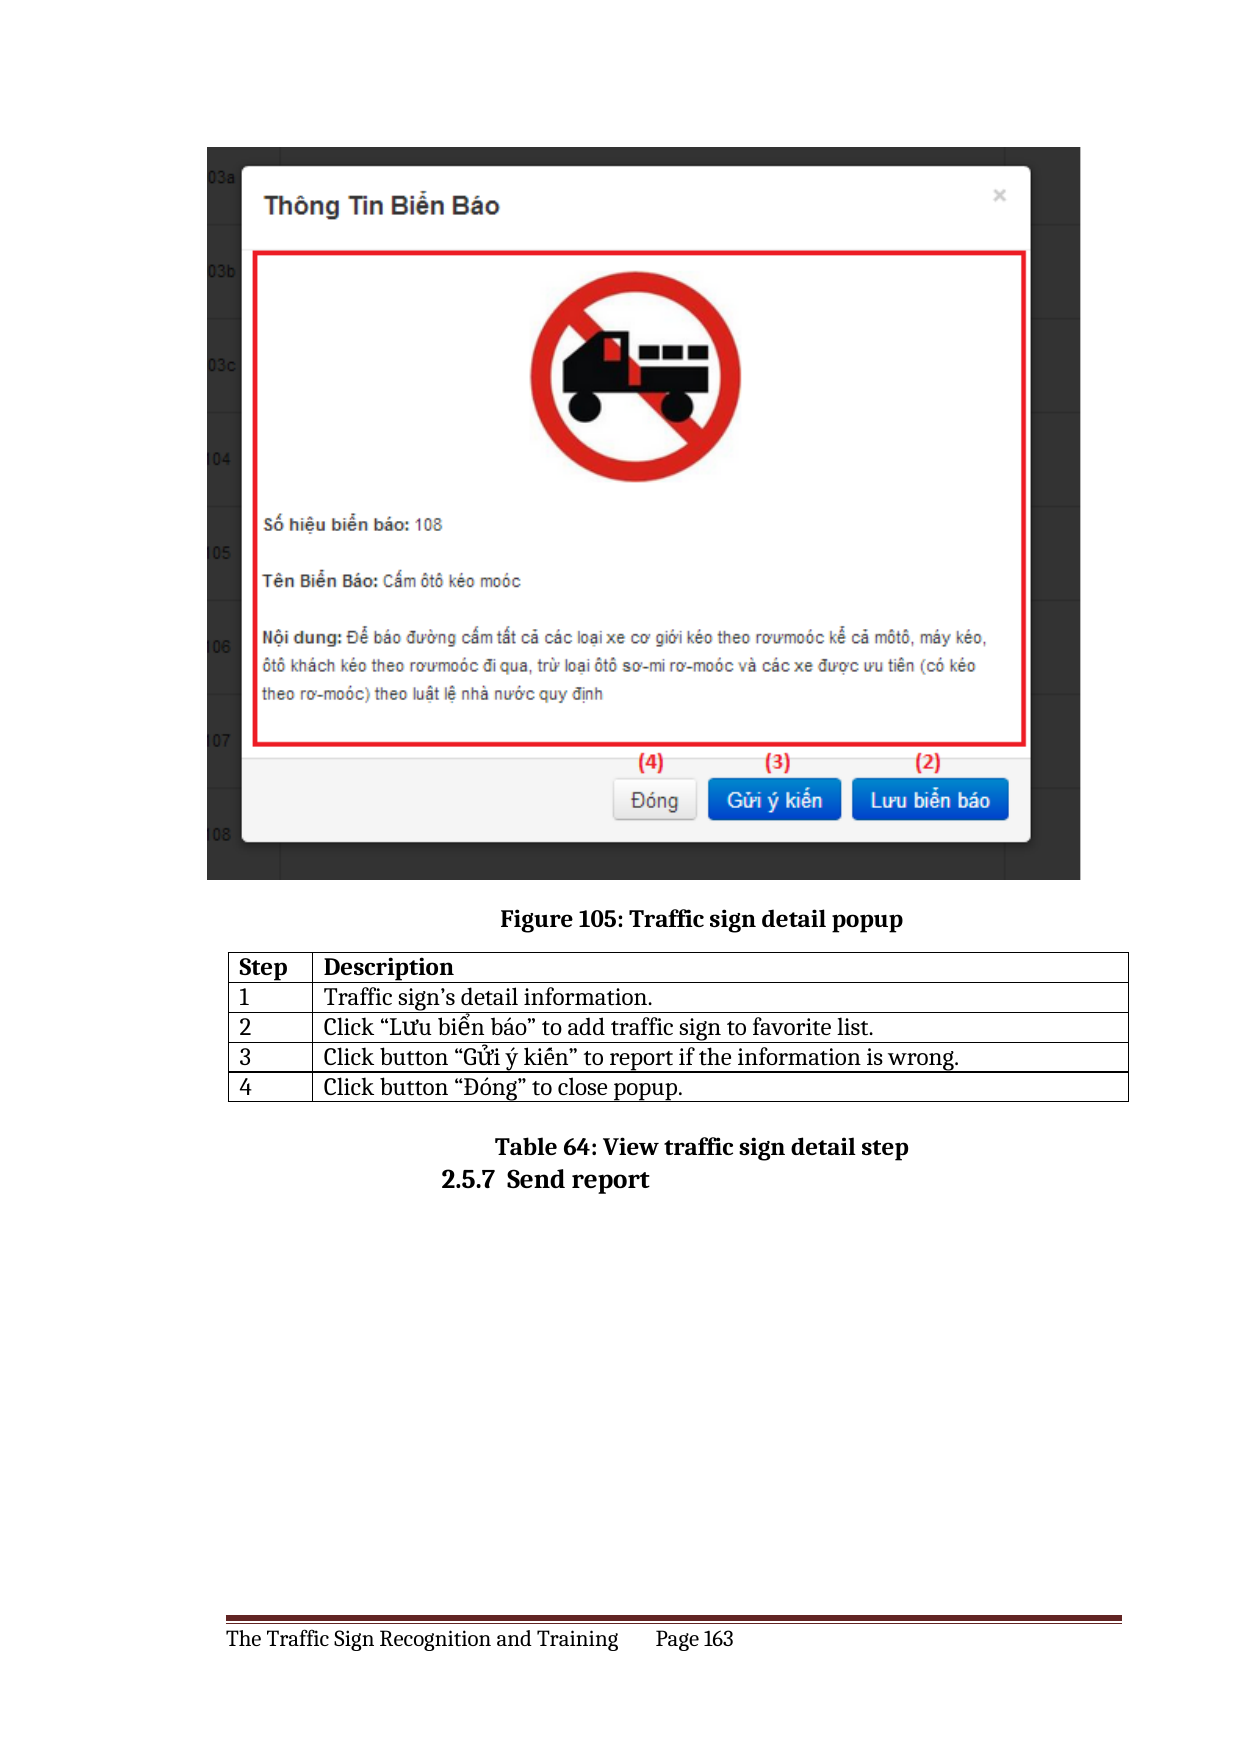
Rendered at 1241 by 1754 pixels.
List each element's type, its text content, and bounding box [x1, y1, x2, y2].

picture [207, 147, 1081, 880]
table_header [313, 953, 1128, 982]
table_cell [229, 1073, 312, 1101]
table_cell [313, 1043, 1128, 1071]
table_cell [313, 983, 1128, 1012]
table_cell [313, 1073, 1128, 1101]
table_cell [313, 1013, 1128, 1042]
list Figure 105: Traffic sign detail popup [282, 904, 1122, 933]
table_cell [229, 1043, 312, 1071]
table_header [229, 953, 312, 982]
subtitle Send report [441, 1164, 1122, 1195]
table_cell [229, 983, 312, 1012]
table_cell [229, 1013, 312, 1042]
